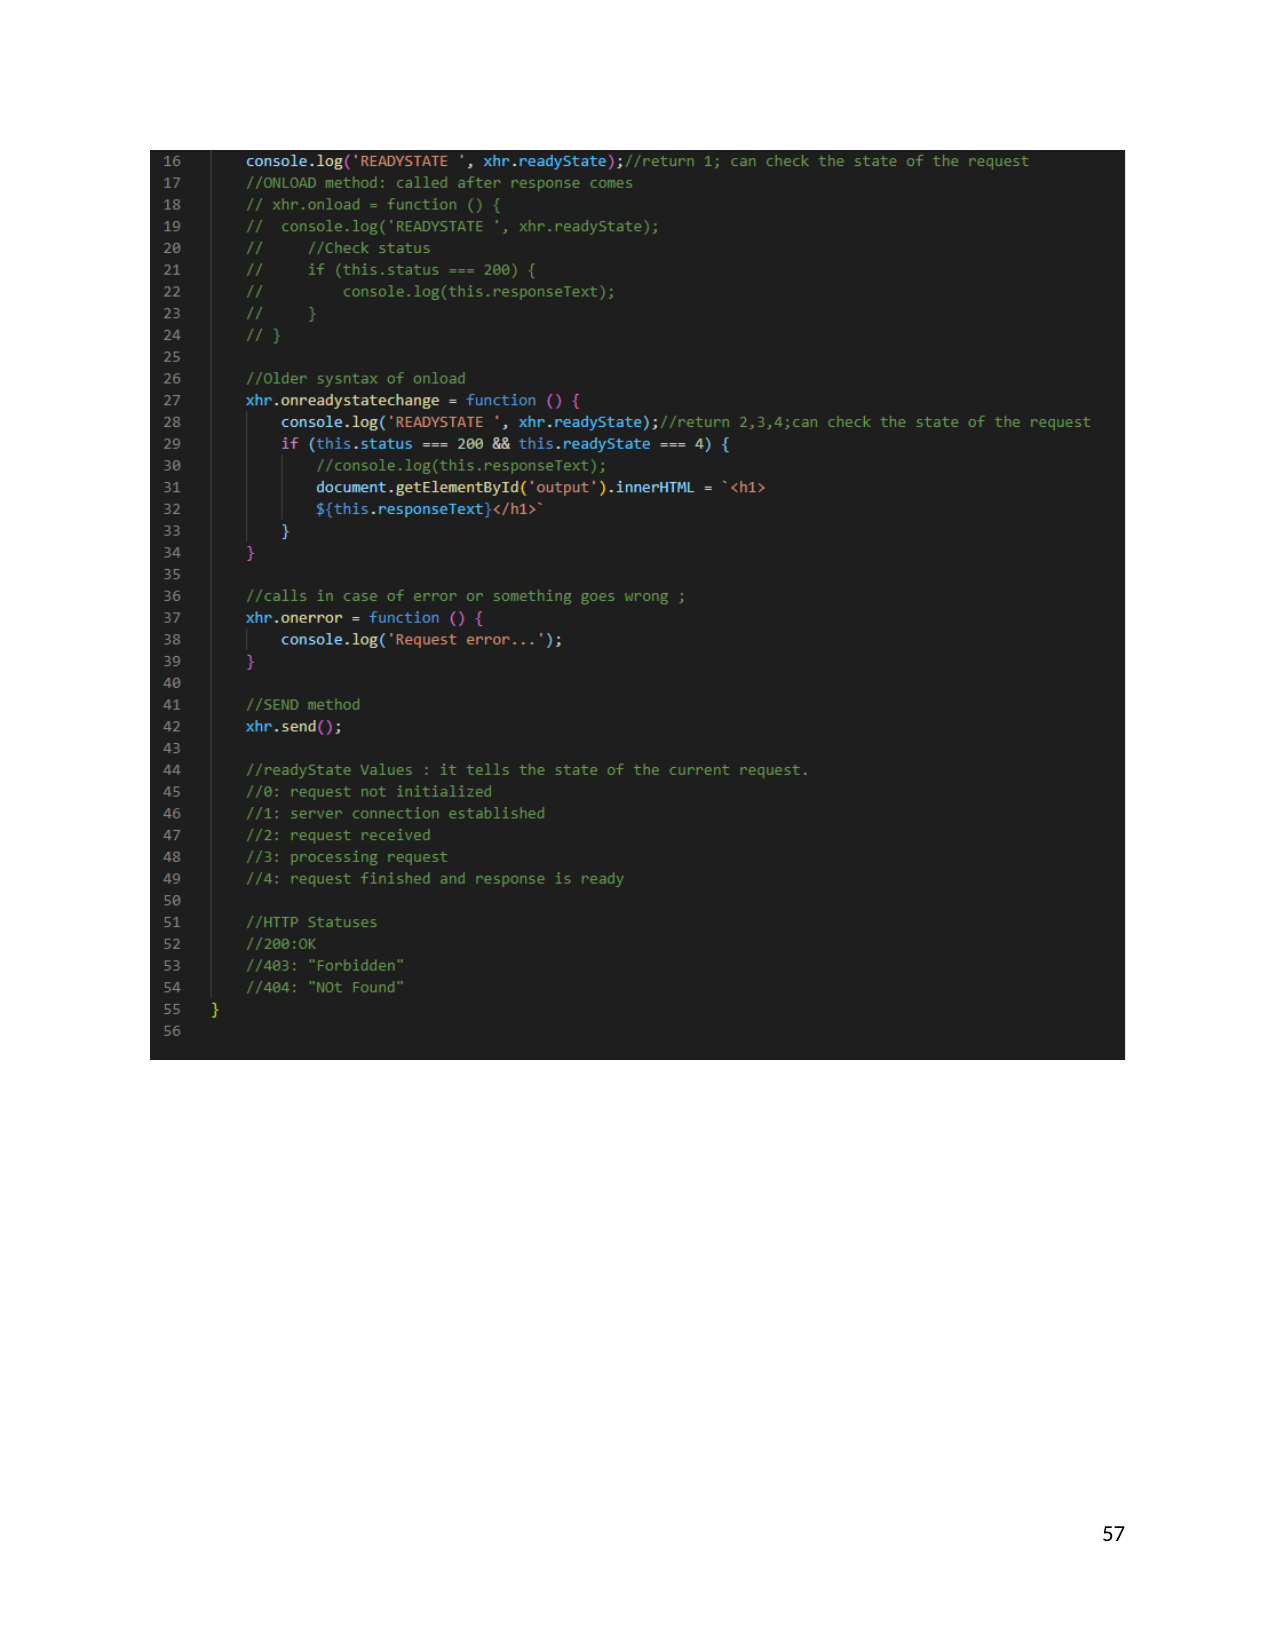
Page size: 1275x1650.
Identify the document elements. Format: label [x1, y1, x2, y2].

picture [150, 150, 1125, 1060]
